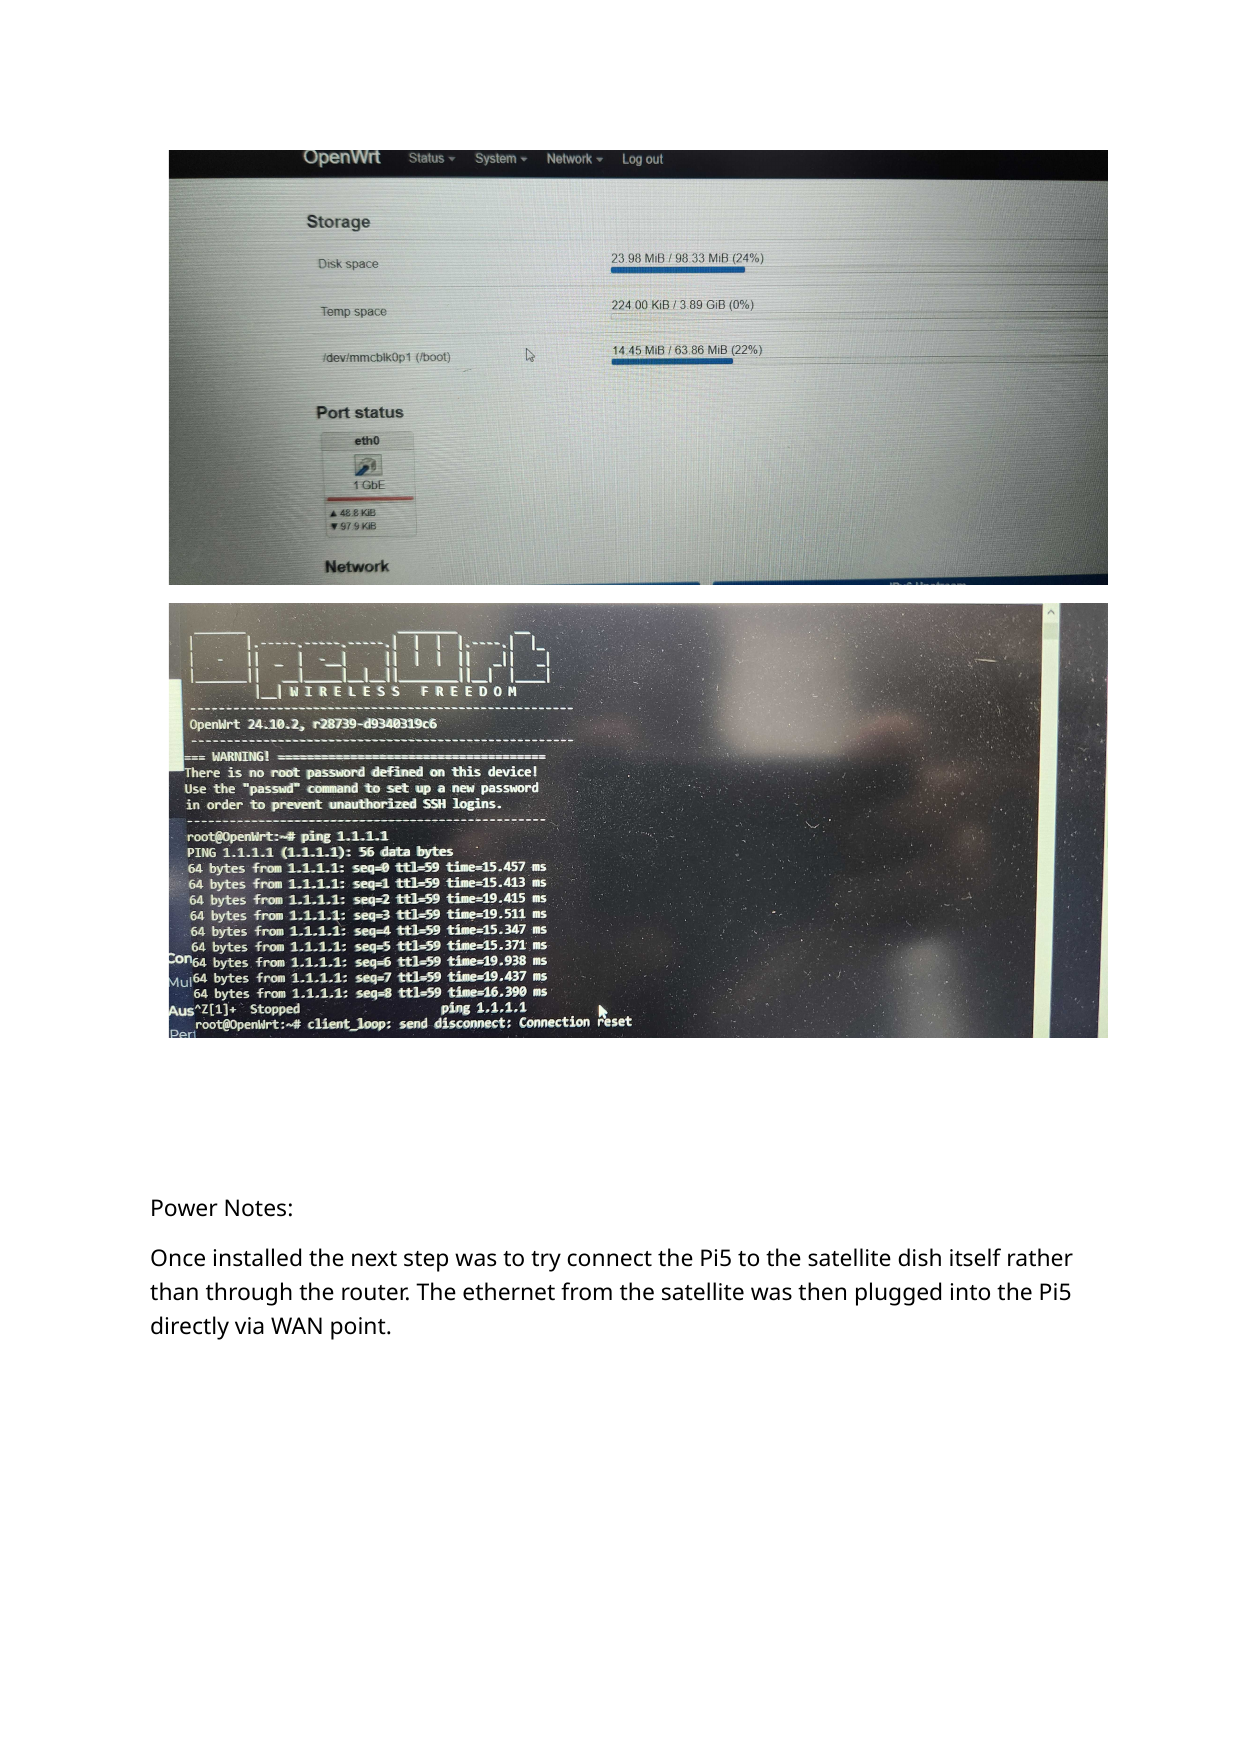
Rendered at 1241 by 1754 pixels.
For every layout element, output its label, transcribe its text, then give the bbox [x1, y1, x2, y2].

text Power Notes: [150, 1192, 1090, 1223]
text Once installed the next step was to try connect the Pi5 to the satellite dish itself rather than through the router. The ethernet from the satellite was then plugged into the Pi5 directly via WAN point. [150, 1242, 1090, 1341]
